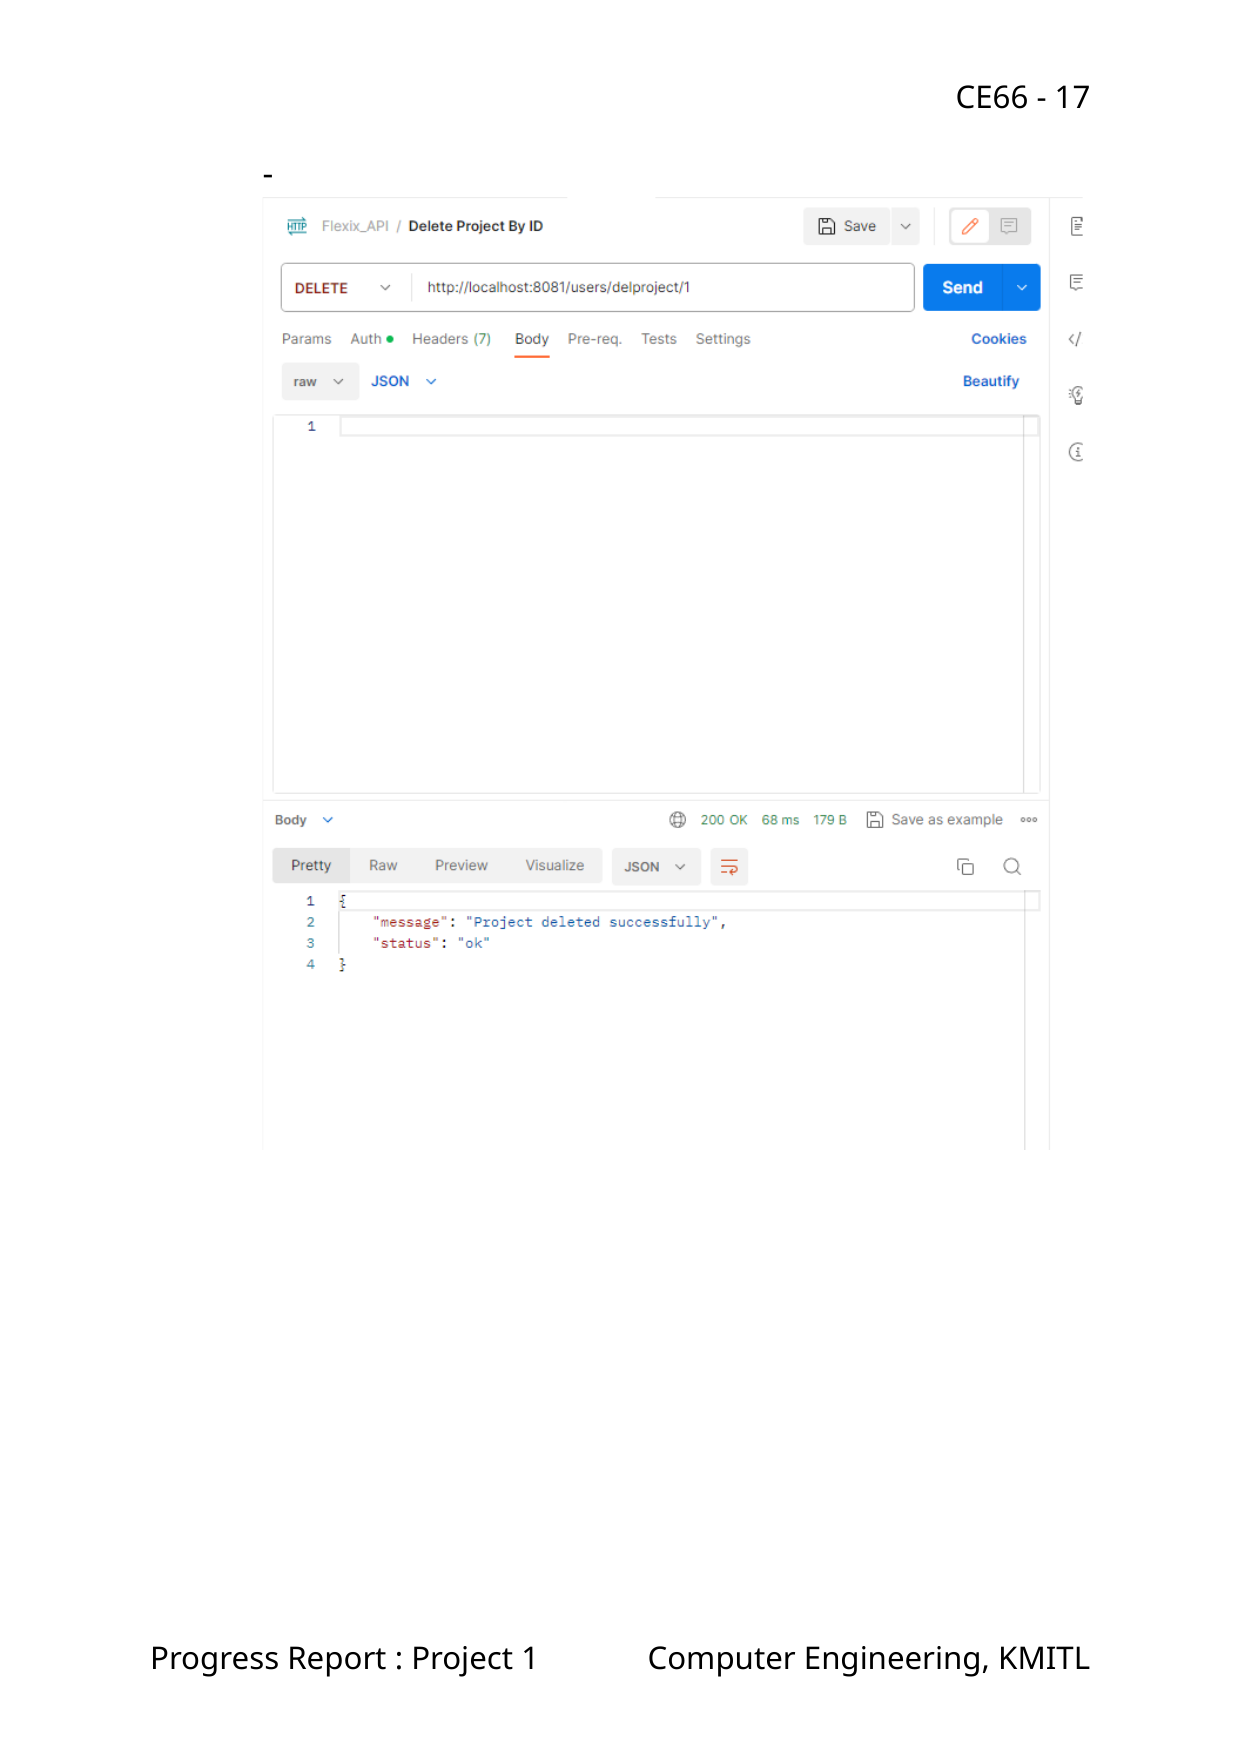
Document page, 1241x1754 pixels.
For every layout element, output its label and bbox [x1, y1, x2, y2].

picture [262, 197, 1083, 1150]
